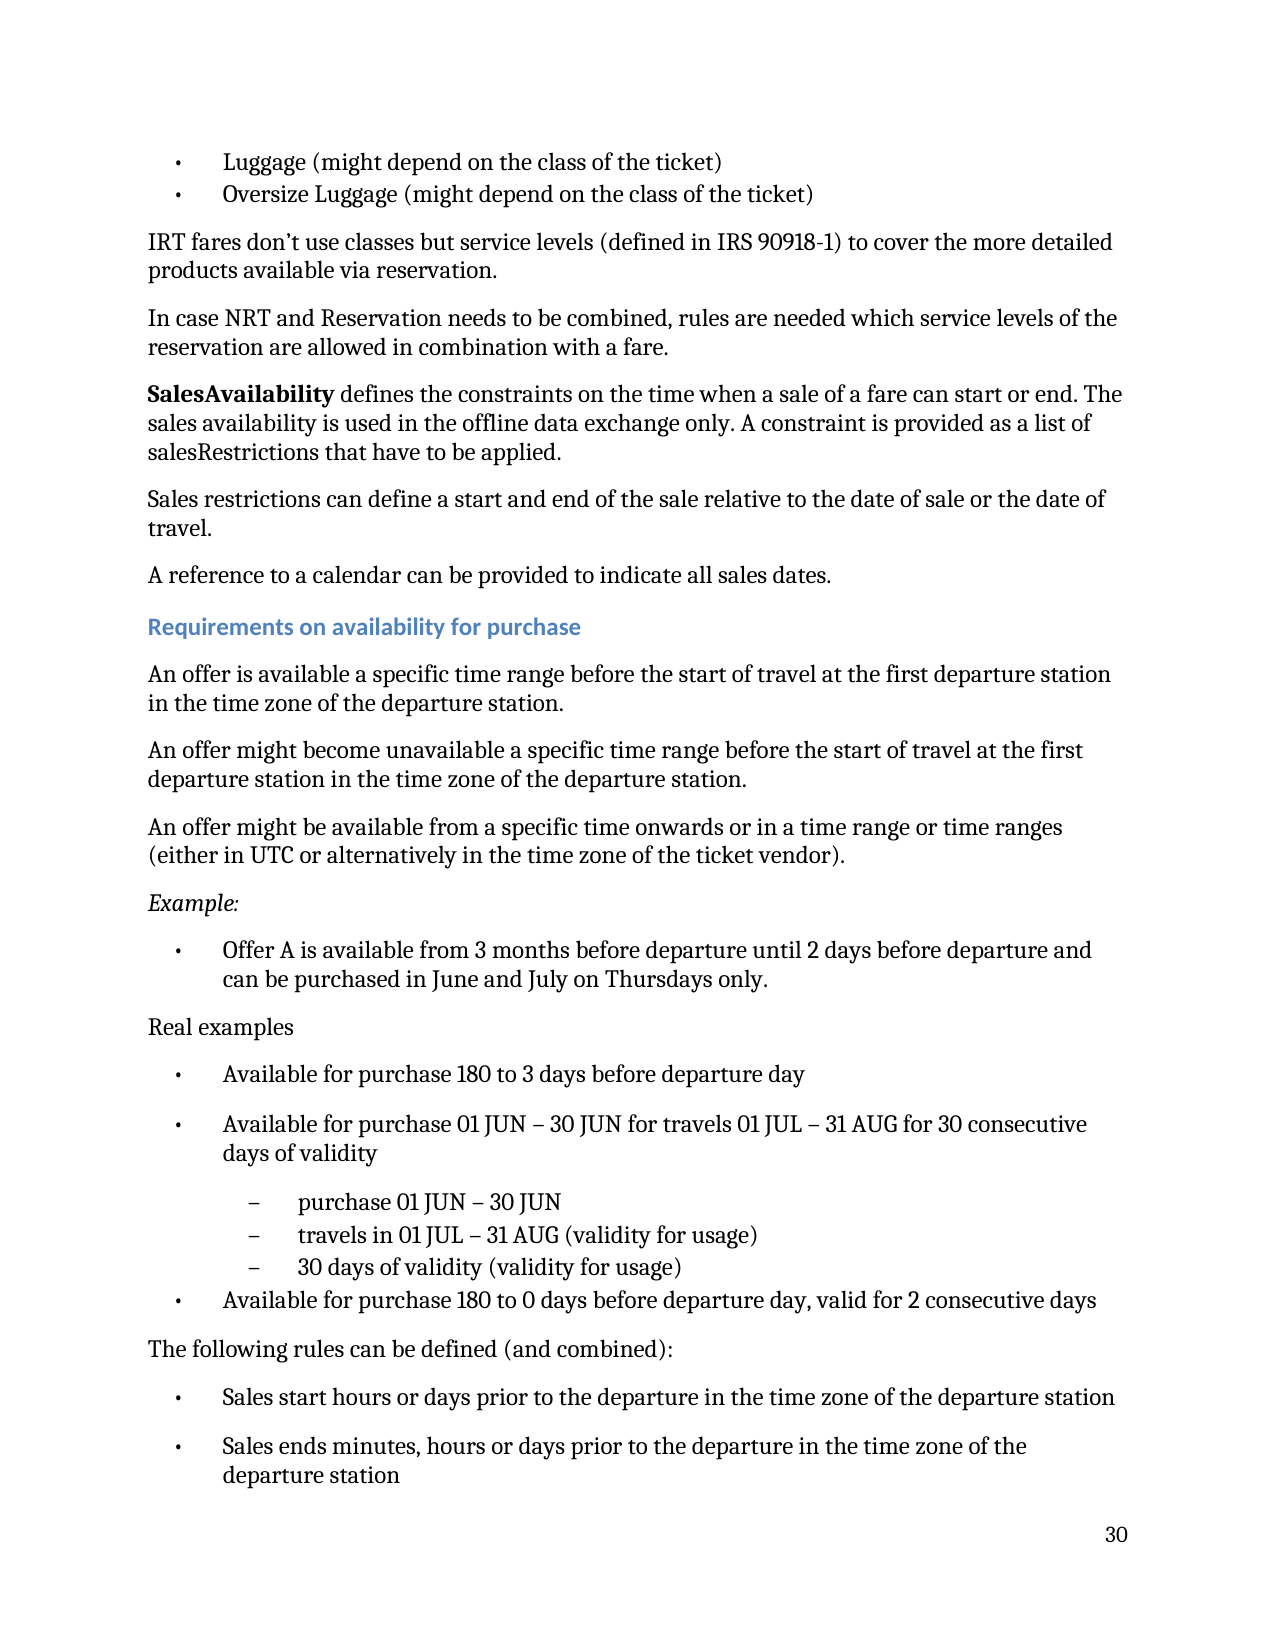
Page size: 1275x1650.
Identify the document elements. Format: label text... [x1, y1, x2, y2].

list Sales ends minutes, hours or days prior to the departure in the time zone of the departure station [173, 1432, 1127, 1490]
list Oversize Luggage (might depend on the class of the ticket) [173, 180, 1127, 209]
text Real examples [148, 1013, 1127, 1041]
text The following rules can be defined (and combined): [148, 1335, 1127, 1364]
list Luggage (might depend on the class of the ticket) [173, 148, 1127, 176]
subtitle Requirements on availability for purchase [148, 611, 1127, 641]
list Available for purchase 180 to 3 days before departure day [173, 1060, 1127, 1089]
text A reference to a calendar can be provided to indicate all sales dates. [148, 561, 1127, 590]
list Available for purchase 01 JUN – 30 JUN for travels 01 JUL – 31 AUG for 30 consecutive days of validity [173, 1110, 1127, 1167]
text SalesAvailability defines the constraints on the time when a sale of a fare can start or end. The sales availability is used in the offline data exchange only. A constraint is provided as a list of salesRestrictions that have to be applied. [148, 380, 1127, 466]
list Offer A is available from 3 months before departure until 2 days before departure and can be purchased in June and July on Thursdays only. [173, 936, 1127, 994]
text An offer might be available from a specific time onwards or in a time range or time ranges (either in UTC or alternatively in the time zone of the ticket vendor). [148, 813, 1127, 870]
list purchase 01 JUN – 30 JUN [248, 1188, 1127, 1217]
text IRT fares don’t use classes but service levels (defined in IRS 90918-1) to cover the more detailed products available via reservation. [148, 228, 1127, 285]
list travels in 01 JUL – 31 AUG (validity for usage) [248, 1221, 1127, 1249]
text Sales restrictions can define a start and end of the sale relative to the date of sale or the date of travel. [148, 485, 1127, 543]
list Sales start hours or days prior to the departure in the time zone of the departure station [173, 1383, 1127, 1411]
list 30 days of validity (validity for usage) [248, 1253, 1127, 1282]
list Available for purchase 180 to 0 days before departure day, valid for 2 consecutive days [173, 1286, 1127, 1314]
text Example: [148, 889, 1127, 918]
text In case NRT and Reservation needs to be combined, rules are needed which service levels of the reservation are allowed in combination with a fare. [148, 304, 1127, 361]
text An offer is available a specific time range before the start of travel at the first departure station in the time zone of the departure station. [148, 660, 1127, 718]
text An offer might become unavailable a specific time range before the start of travel at the first departure station in the time zone of the departure station. [148, 736, 1127, 794]
